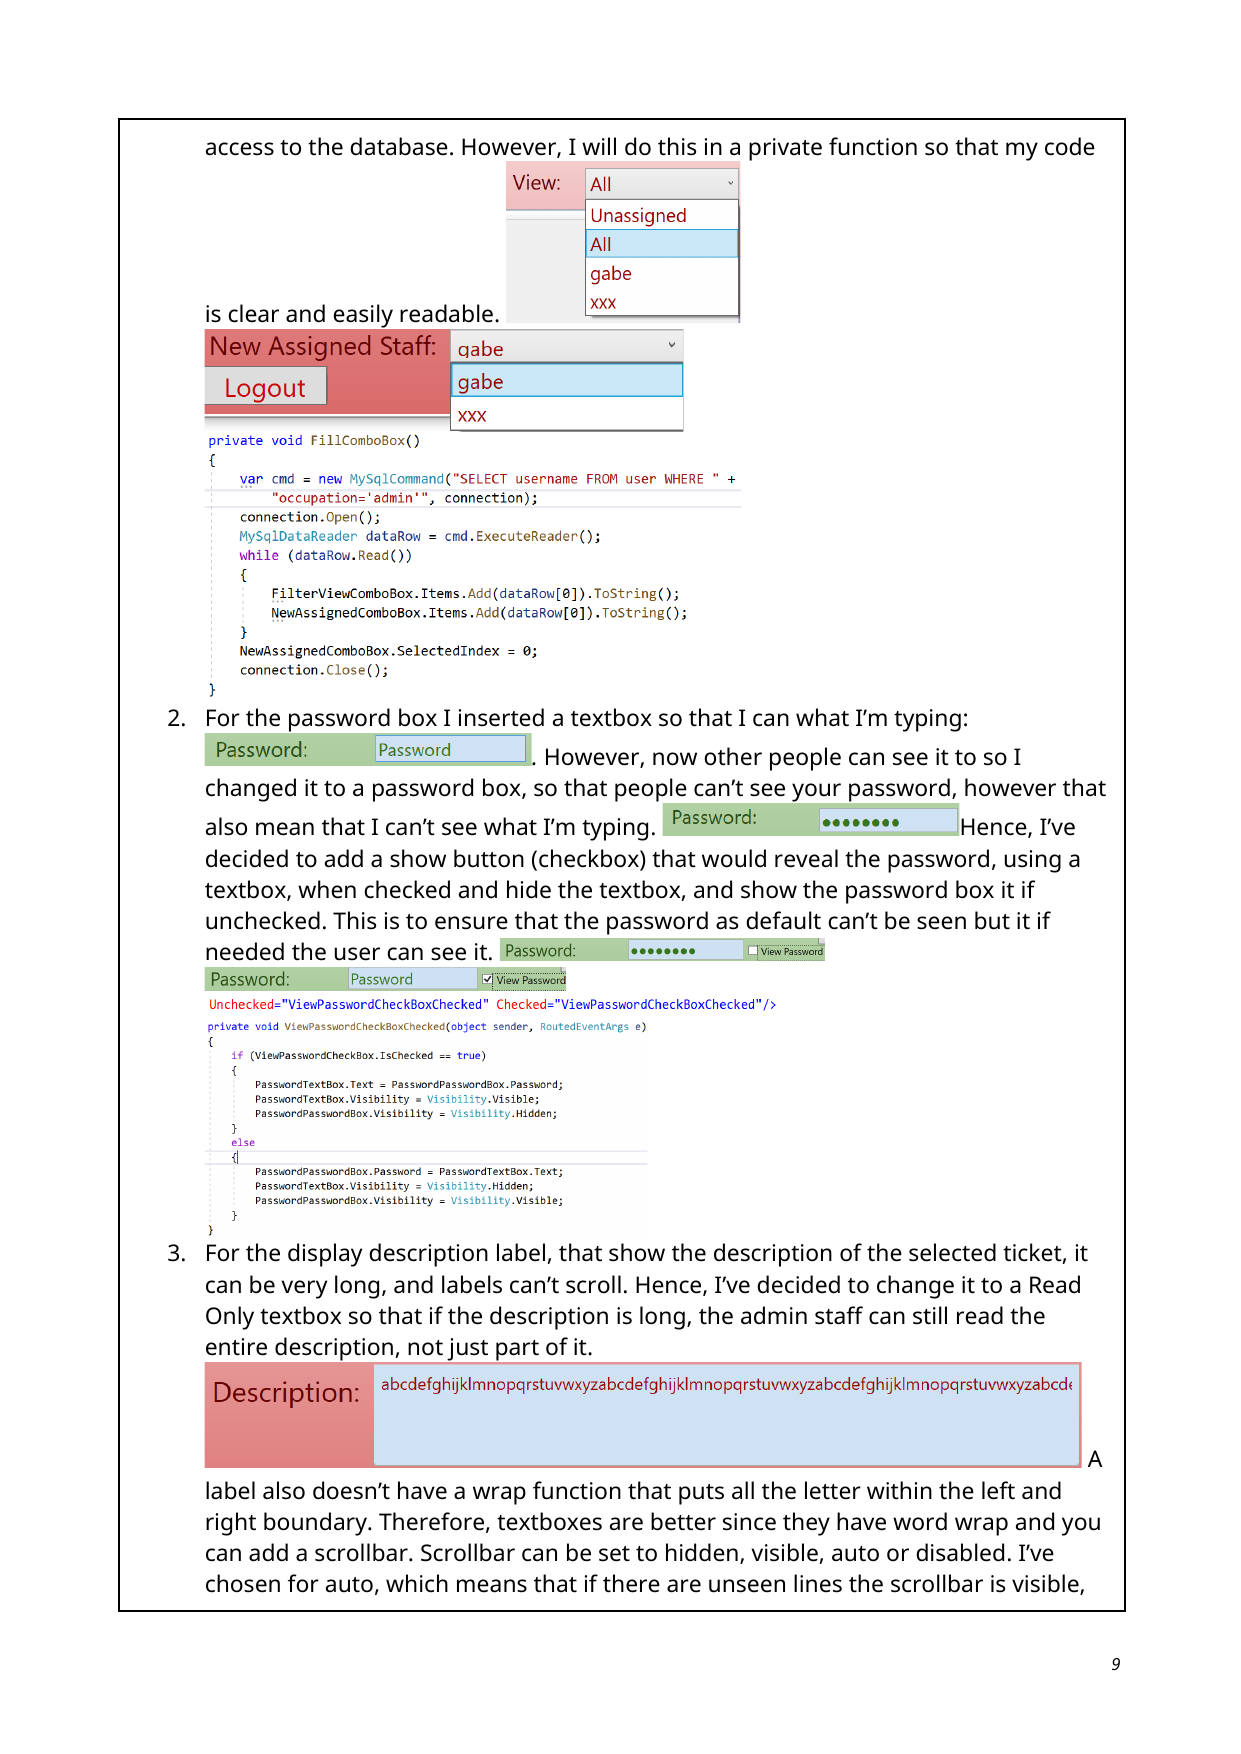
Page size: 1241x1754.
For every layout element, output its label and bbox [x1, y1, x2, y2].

picture [506, 161, 741, 323]
picture [204, 329, 742, 702]
picture [499, 938, 825, 961]
table_cell [120, 120, 1124, 1610]
picture [204, 733, 532, 766]
picture [204, 1362, 1082, 1468]
picture [204, 967, 567, 991]
picture [662, 803, 960, 836]
picture [204, 995, 780, 1013]
picture [204, 1021, 648, 1238]
